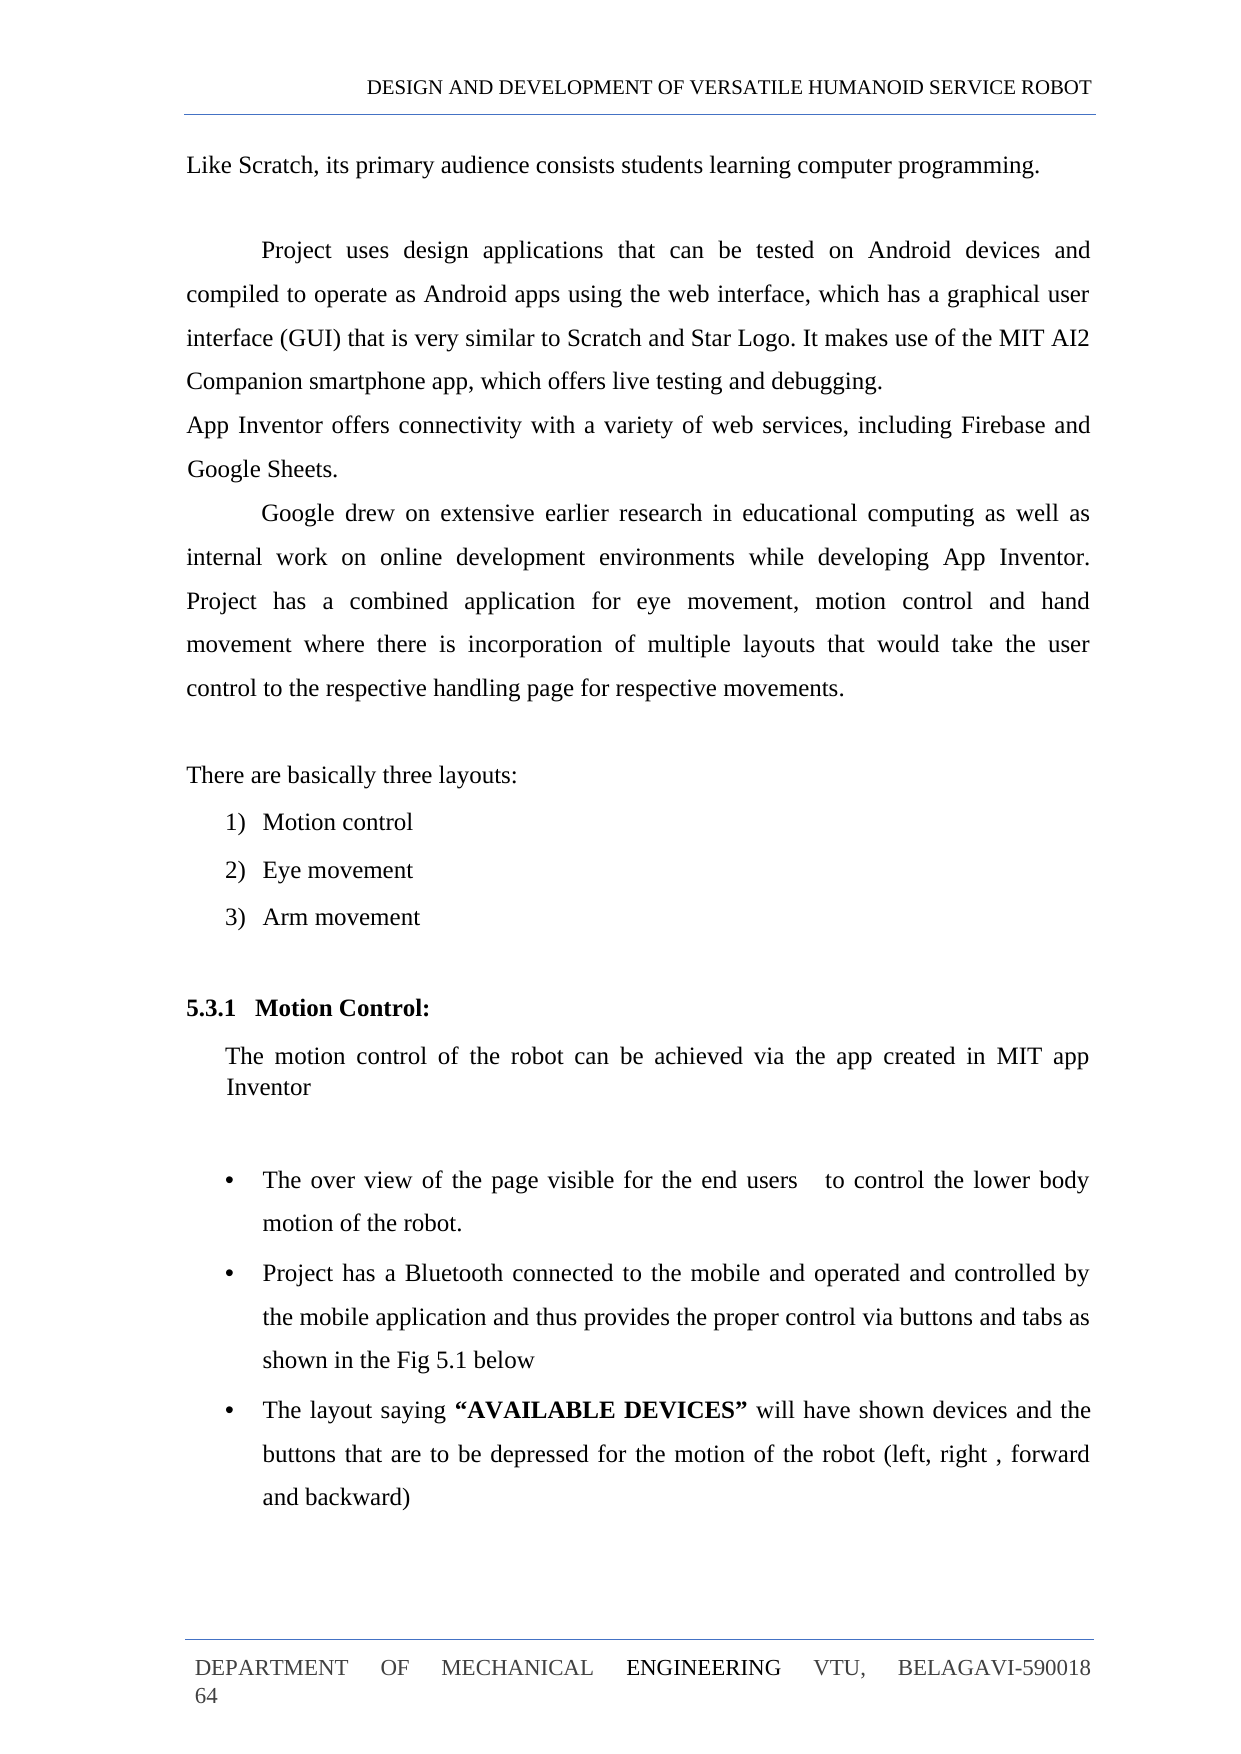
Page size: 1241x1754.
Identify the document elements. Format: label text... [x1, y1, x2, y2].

list The over view of the page visible for the end users to control the lower body motion of the robot. [225, 1164, 1091, 1237]
text Like Scratch, its primary audience consists students learning computer programming. [186, 150, 1091, 178]
list Project has a Bluetooth connected to the mobile and operated and controlled by the mobile application and thus provides the proper control via buttons and tabs as shown in the Fig 5.1 below [225, 1258, 1091, 1374]
text App Inventor offers connectivity with a variety of web services, including Firebase and Google Sheets. [186, 411, 1091, 483]
list Arm movement [225, 902, 1091, 931]
list Motion control [225, 807, 1091, 836]
list Eye movement [225, 855, 1091, 883]
text Google drew on extensive earlier research in educational computing as well as internal work on online development environments while developing App Inventor. Project has a combined application for eye movement, motion control and hand movement where there is incorporation of multiple layouts that would take the user control to the respective handling page for respective movements. [186, 498, 1091, 702]
text The motion control of the robot can be achieved via the app created in MIT app Inventor [225, 1041, 1091, 1101]
text There are basically three layouts: [186, 760, 1091, 789]
list The layout saying “AVAILABLE DEVICES” will have shown devices and the buttons that are to be depressed for the motion of the robot (left, right , forward and backward) [225, 1395, 1091, 1511]
text 5.3.1 Motion Control: [186, 993, 1084, 1022]
text Project uses design applications that can be tested on Android devices and compiled to operate as Android apps using the web interface, which has a graphical user interface (GUI) that is very similar to Scratch and Star Logo. It makes use of the MIT AI2 Companion smartphone app, which offers live testing and debugging. [186, 236, 1091, 395]
